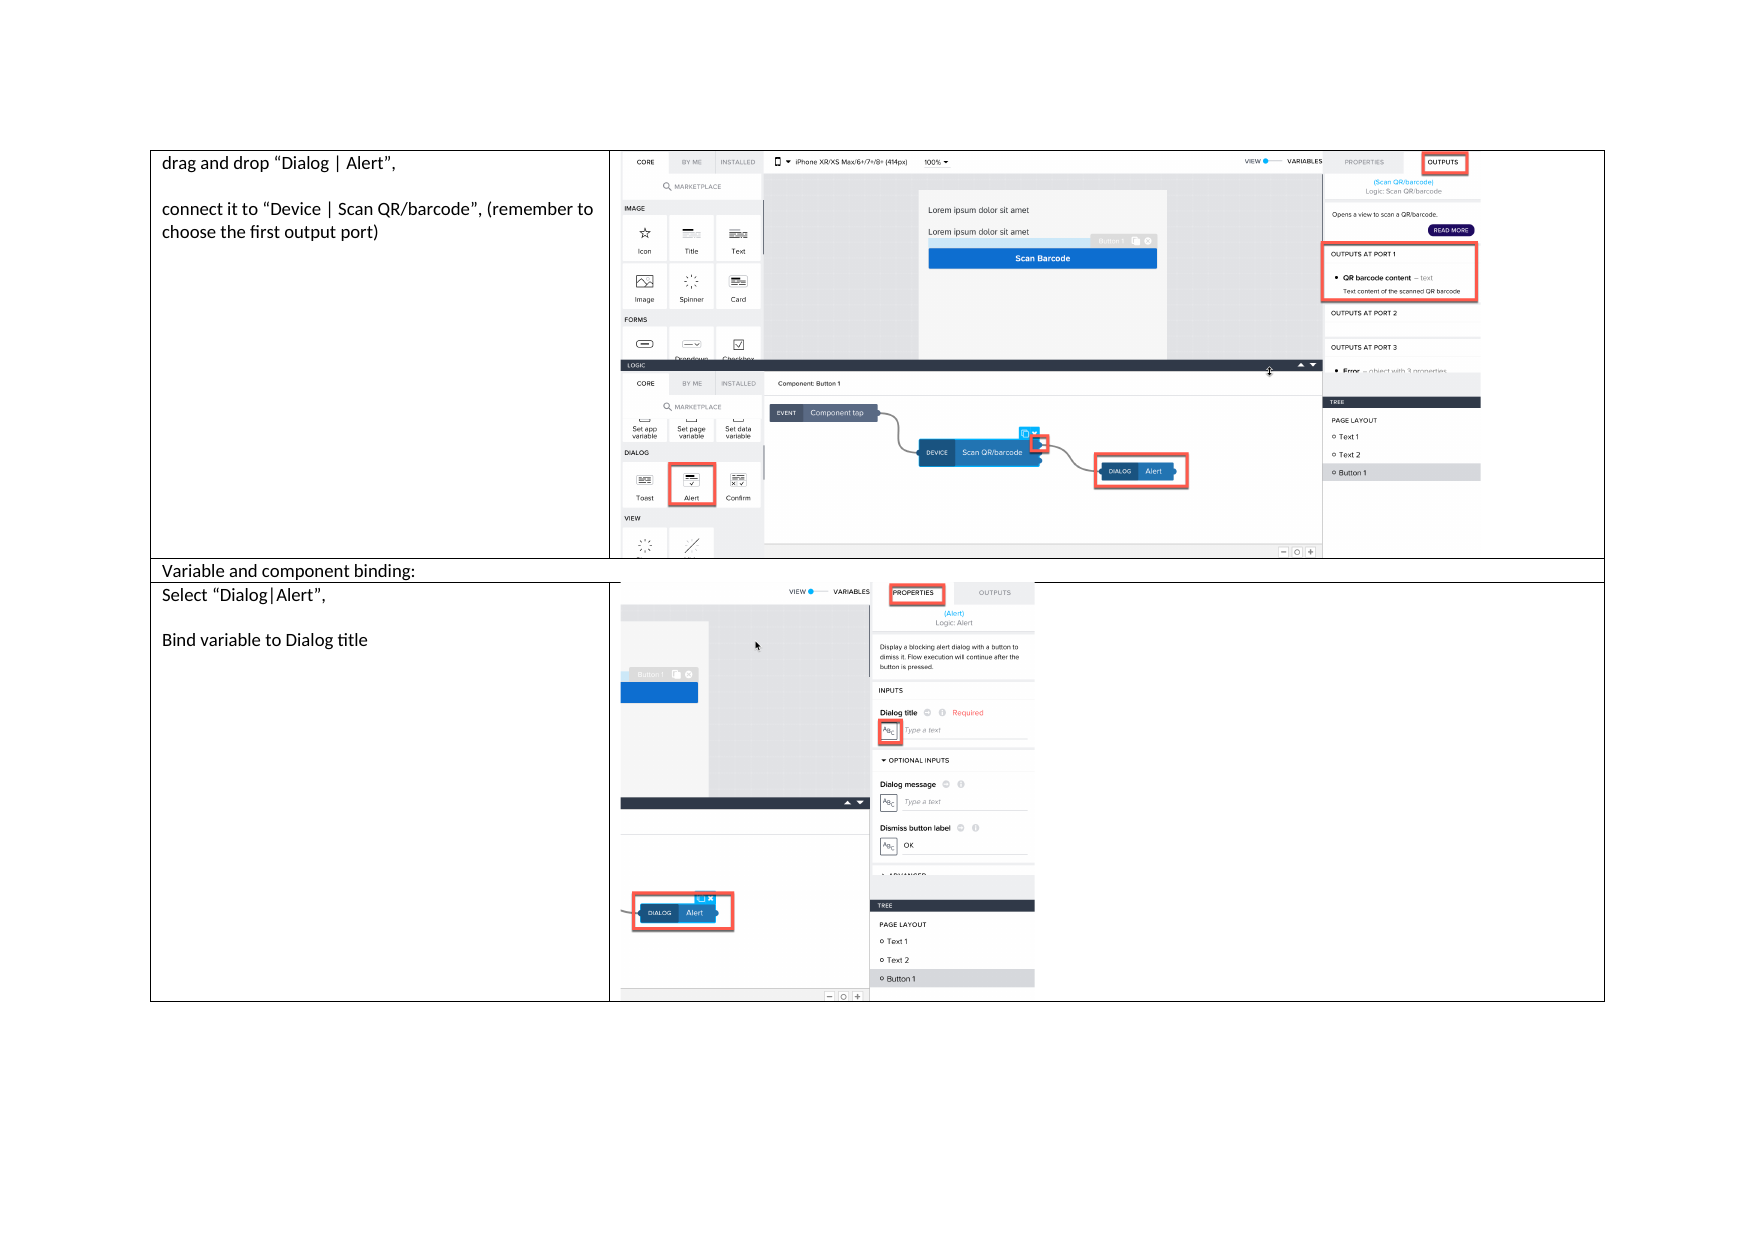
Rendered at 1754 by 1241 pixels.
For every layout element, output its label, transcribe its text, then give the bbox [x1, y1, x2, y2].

table_cell [610, 151, 620, 558]
table_cell Variable and component binding: [151, 559, 1604, 582]
picture [620, 151, 1481, 558]
table_cell drag and drop “Dialog | Alert”, connect it to “Device | Scan QR/barcode”, (remember to choose the first output port) [151, 151, 609, 558]
table_cell [1481, 151, 1604, 558]
table_cell [610, 583, 620, 1001]
table_cell [1035, 583, 1604, 1001]
table_cell Select “Dialog|Alert”, Bind variable to Dialog title [151, 583, 609, 1001]
picture [620, 582, 1035, 1001]
